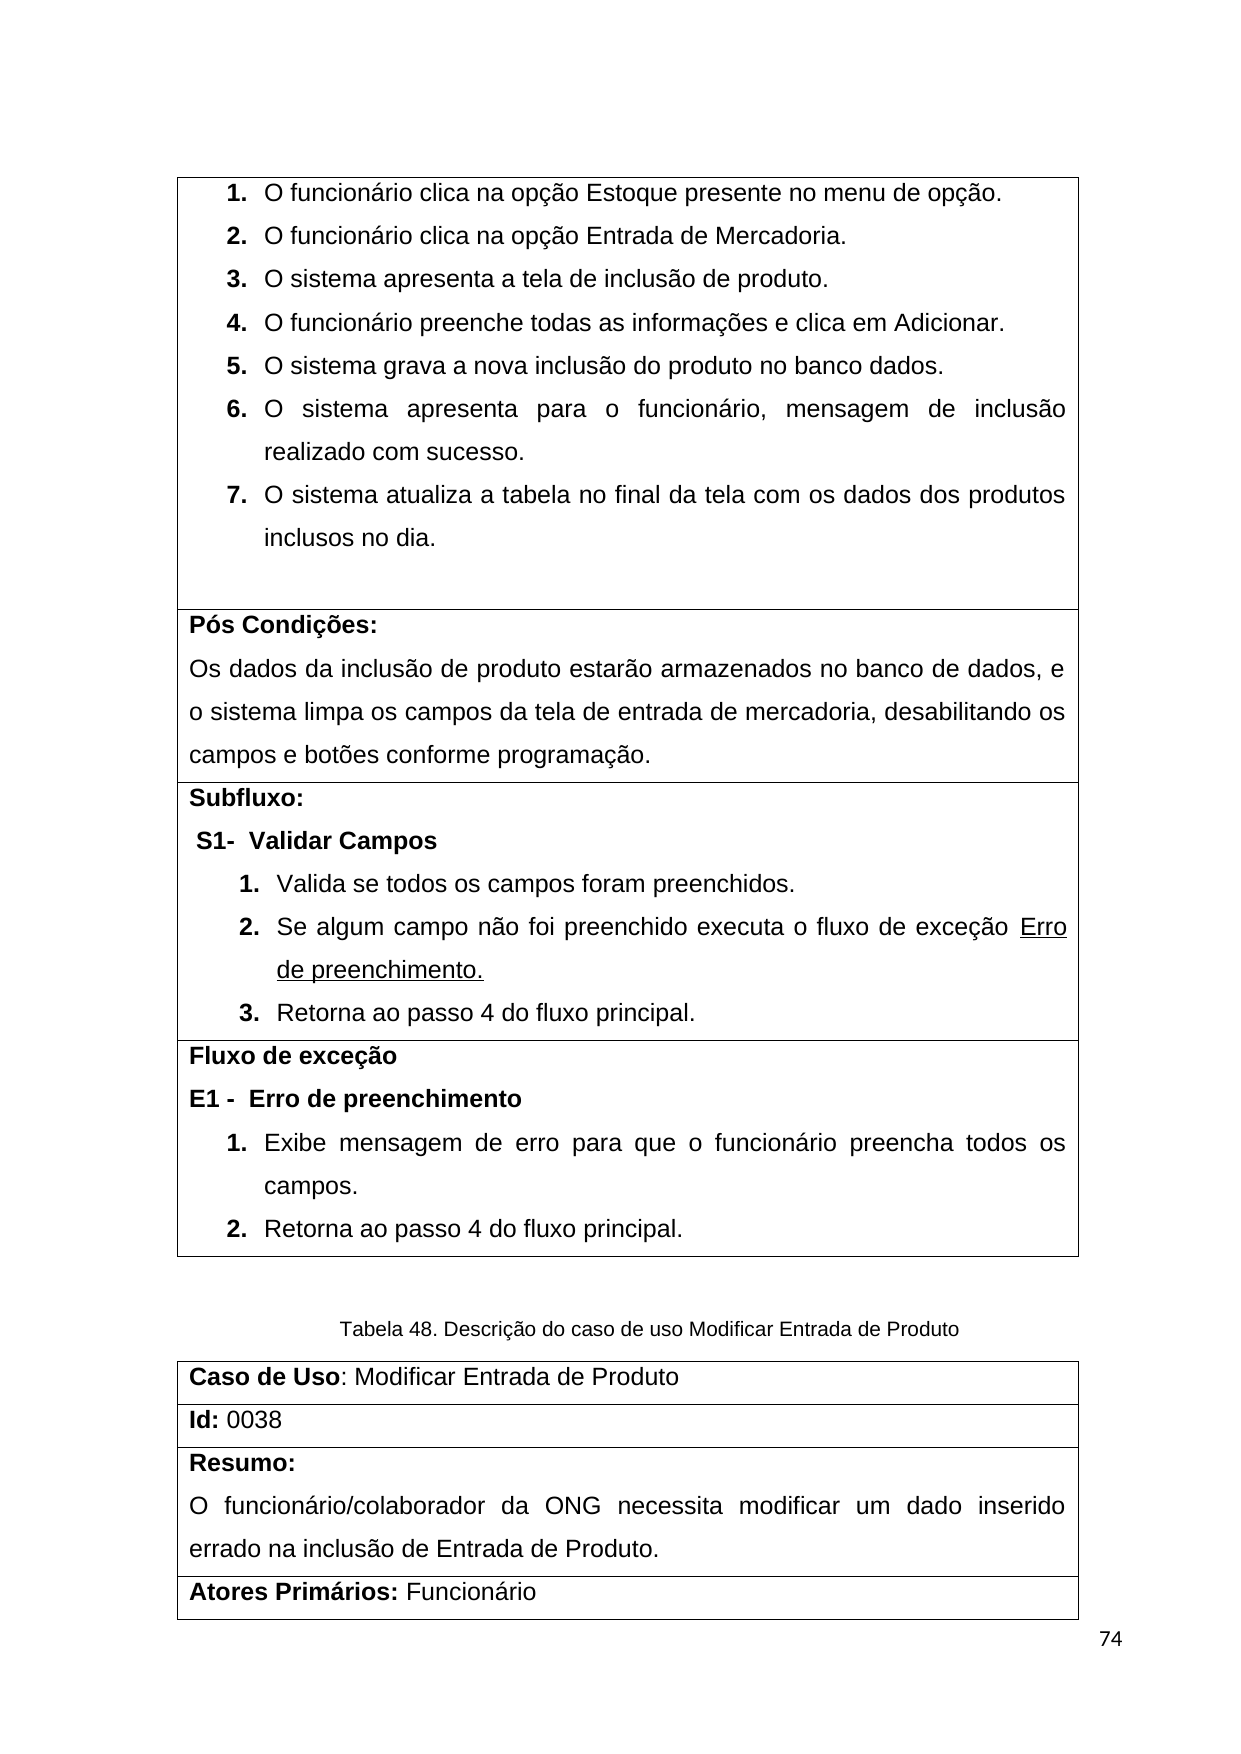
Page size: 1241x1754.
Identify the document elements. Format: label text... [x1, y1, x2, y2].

table_cell Pós Condições: Os dados da inclusão de produto estarão armazenados no banco de dados, e o sistema limpa os campos da tela de entrada de mercadoria, desabilitando os campos e botões conforme programação. [178, 610, 1078, 782]
table_cell Resumo: O funcionário/colaborador da ONG necessita modificar um dado inserido errado na inclusão de Entrada de Produto. [178, 1448, 1078, 1576]
table_cell Id: 0038 [178, 1405, 1078, 1447]
table_header Caso de Uso: Modificar Entrada de Produto [178, 1362, 1078, 1404]
table_cell Fluxo de exceção E1 - Erro de preenchimento Exibe mensagem de erro para que o funcionário preencha todos os campos. Retorna ao passo 4 do fluxo principal. [178, 1041, 1078, 1256]
table_cell Subfluxo: S1- Validar Campos Valida se todos os campos foram preenchidos. Se algum campo não foi preenchido executa o fluxo de exceção Erro de preenchimento. Retorna ao passo 4 do fluxo principal. [178, 783, 1078, 1040]
table_cell Atores Primários: Funcionário [178, 1577, 1078, 1619]
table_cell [178, 178, 1078, 609]
